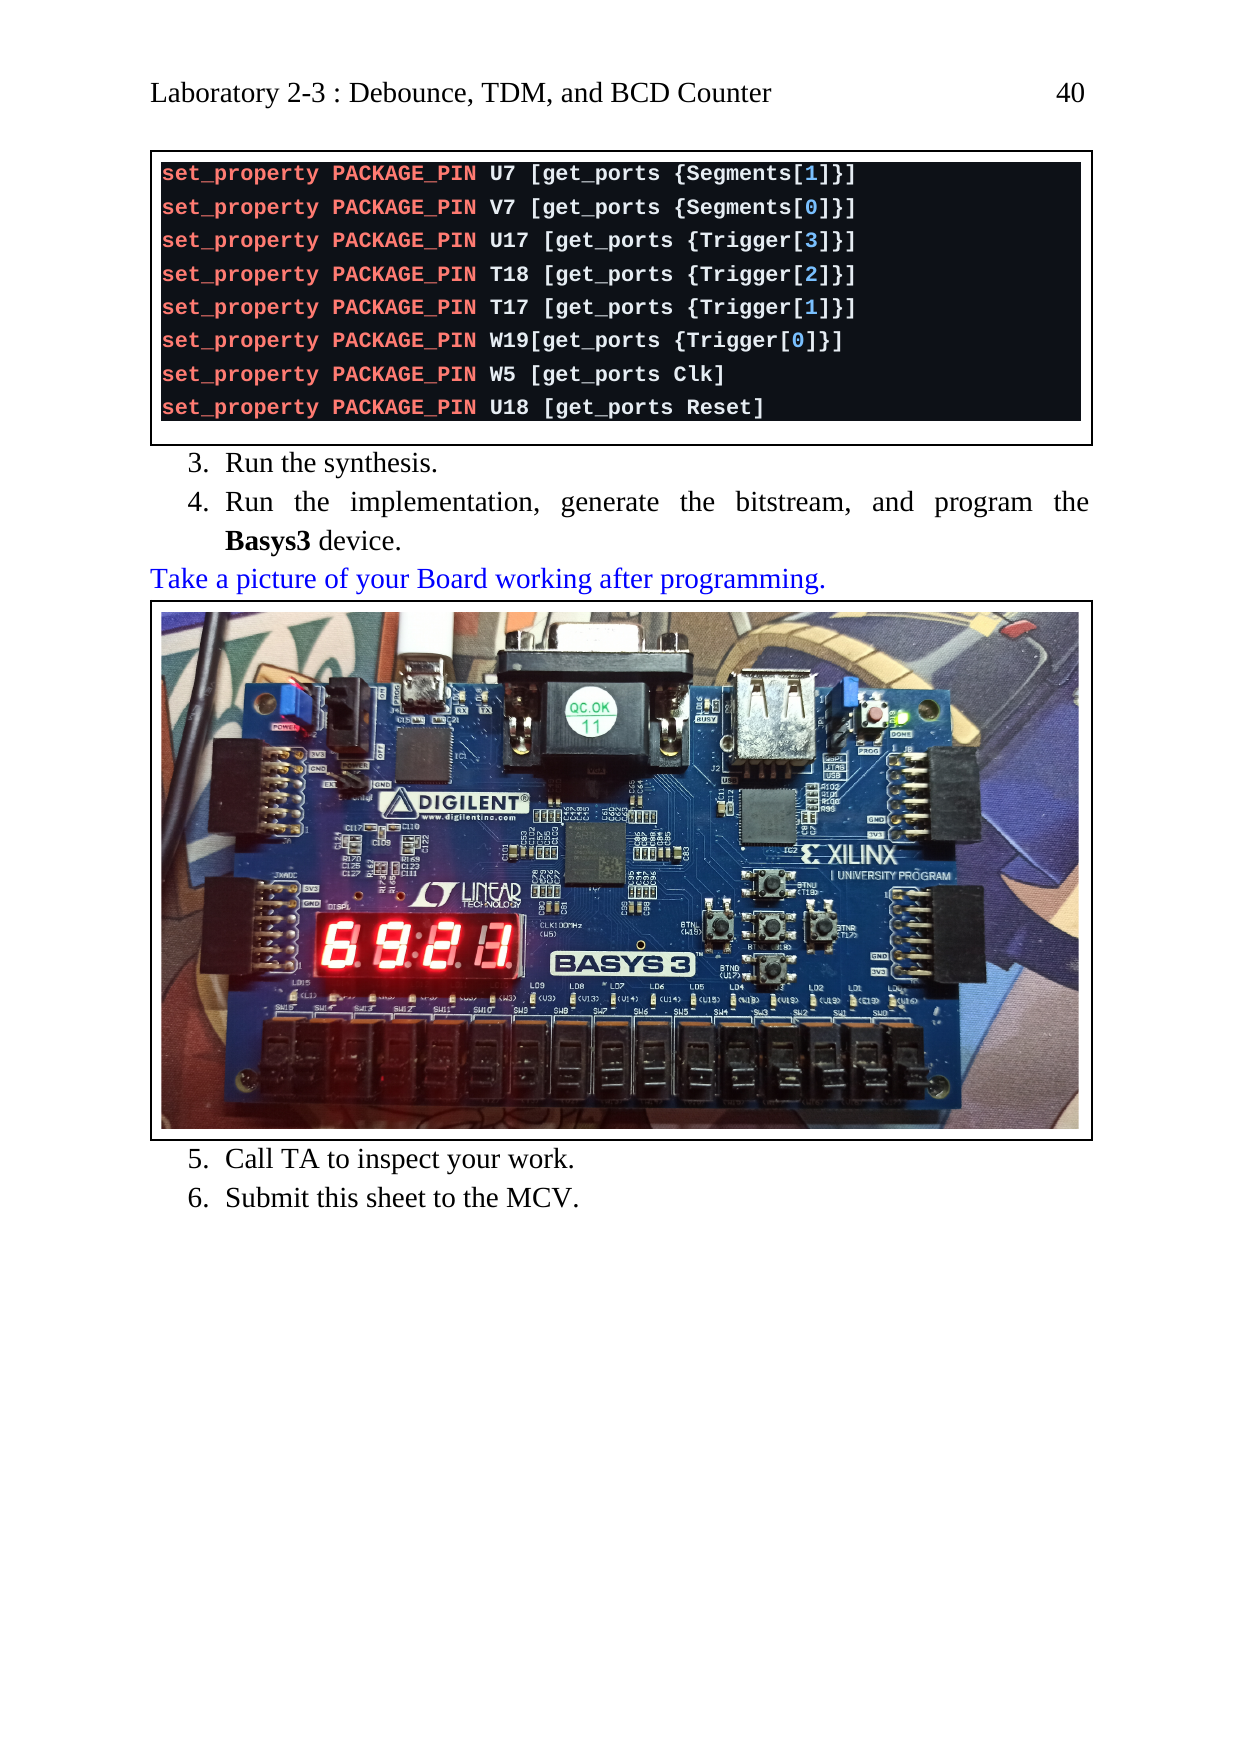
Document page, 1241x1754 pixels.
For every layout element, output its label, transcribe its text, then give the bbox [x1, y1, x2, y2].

list Run the implementation, generate the bitstream, and program the Basys3 device. [187, 484, 1090, 556]
list Call TA to inspect your work. [187, 1141, 1090, 1175]
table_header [152, 152, 1091, 443]
list Submit this sheet to the MCV. [187, 1180, 1090, 1213]
text Take a picture of your Board working after programming. [150, 561, 1090, 595]
list Run the synthesis. [187, 446, 1090, 479]
table_header [152, 602, 1091, 1139]
picture [161, 612, 1079, 1129]
